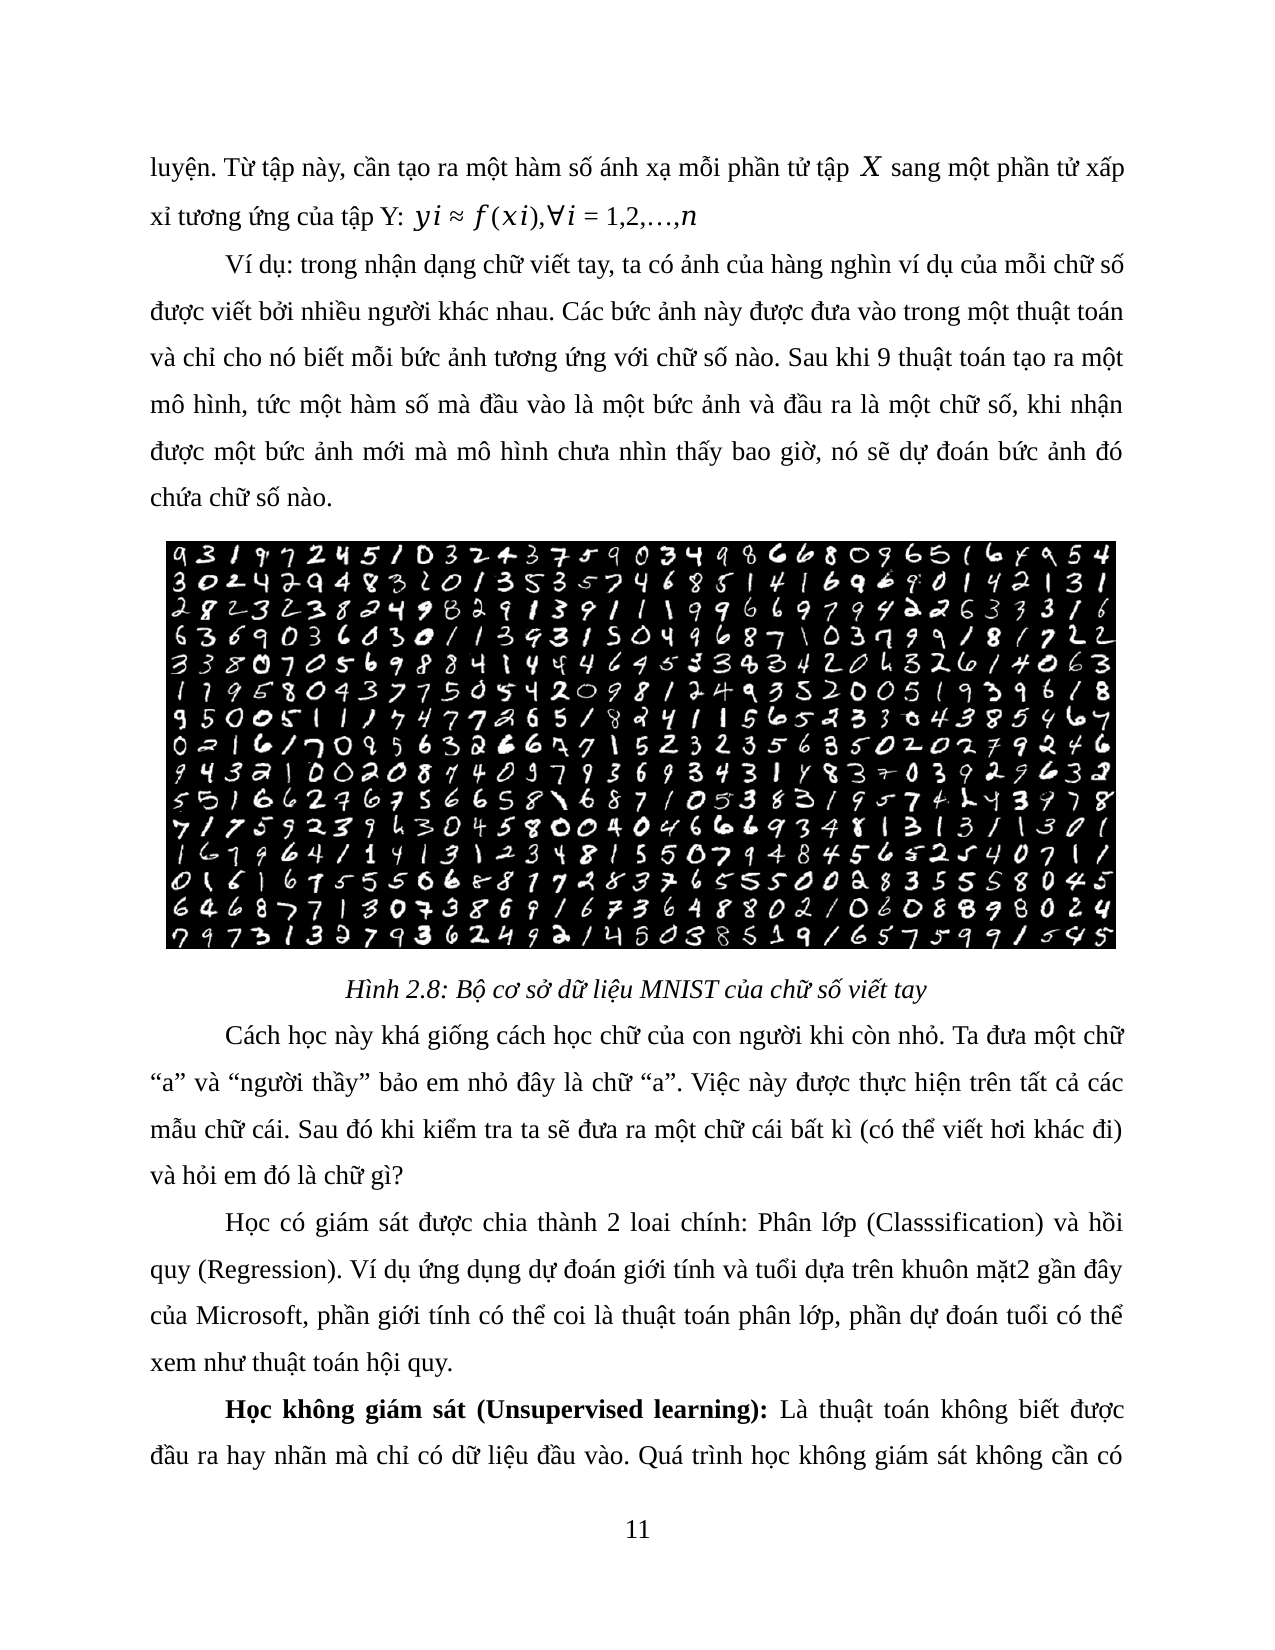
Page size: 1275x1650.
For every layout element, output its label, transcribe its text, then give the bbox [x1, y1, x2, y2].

text Cách học này khá giống cách học chữ của con người khi còn nhỏ. Ta đưa một chữ “a” và “người thầy” bảo em nhỏ đây là chữ “a”. Việc này được thực hiện trên tất cả các mẫu chữ cái. Sau đó khi kiểm tra ta sẽ đưa ra một chữ cái bất kì (có thể viết hơi khác đi) và hỏi em đó là chữ gì? [150, 1019, 1125, 1191]
picture [150, 528, 1125, 958]
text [150, 1393, 1125, 1471]
text Ví dụ: trong nhận dạng chữ viết tay, ta có ảnh của hàng nghìn ví dụ của mỗi chữ số được viết bởi nhiều người khác nhau. Các bức ảnh này được đưa vào trong một thuật toán và chỉ cho nó biết mỗi bức ảnh tương ứng với chữ số nào. Sau khi 9 thuật toán tạo ra một mô hình, tức một hàm số mà đầu vào là một bức ảnh và đầu ra là một chữ số, khi nhận được một bức ảnh mới mà mô hình chưa nhìn thấy bao giờ, nó sẽ dự đoán bức ảnh đó chứa chữ số nào. [150, 248, 1125, 512]
text Học có giám sát được chia thành 2 loai chính: Phân lớp (Classsification) và hồi quy (Regression). Ví dụ ứng dụng dự đoán giới tính và tuổi dựa trên khuôn mặt2 gần đây của Microsoft, phần giới tính có thể coi là thuật toán phân lớp, phần dự đoán tuổi có thể xem như thuật toán hội quy. [150, 1206, 1125, 1377]
text Hình 2.8: Bộ cơ sở dữ liệu MNIST của chữ số viết tay [150, 973, 1125, 1004]
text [150, 150, 1125, 232]
